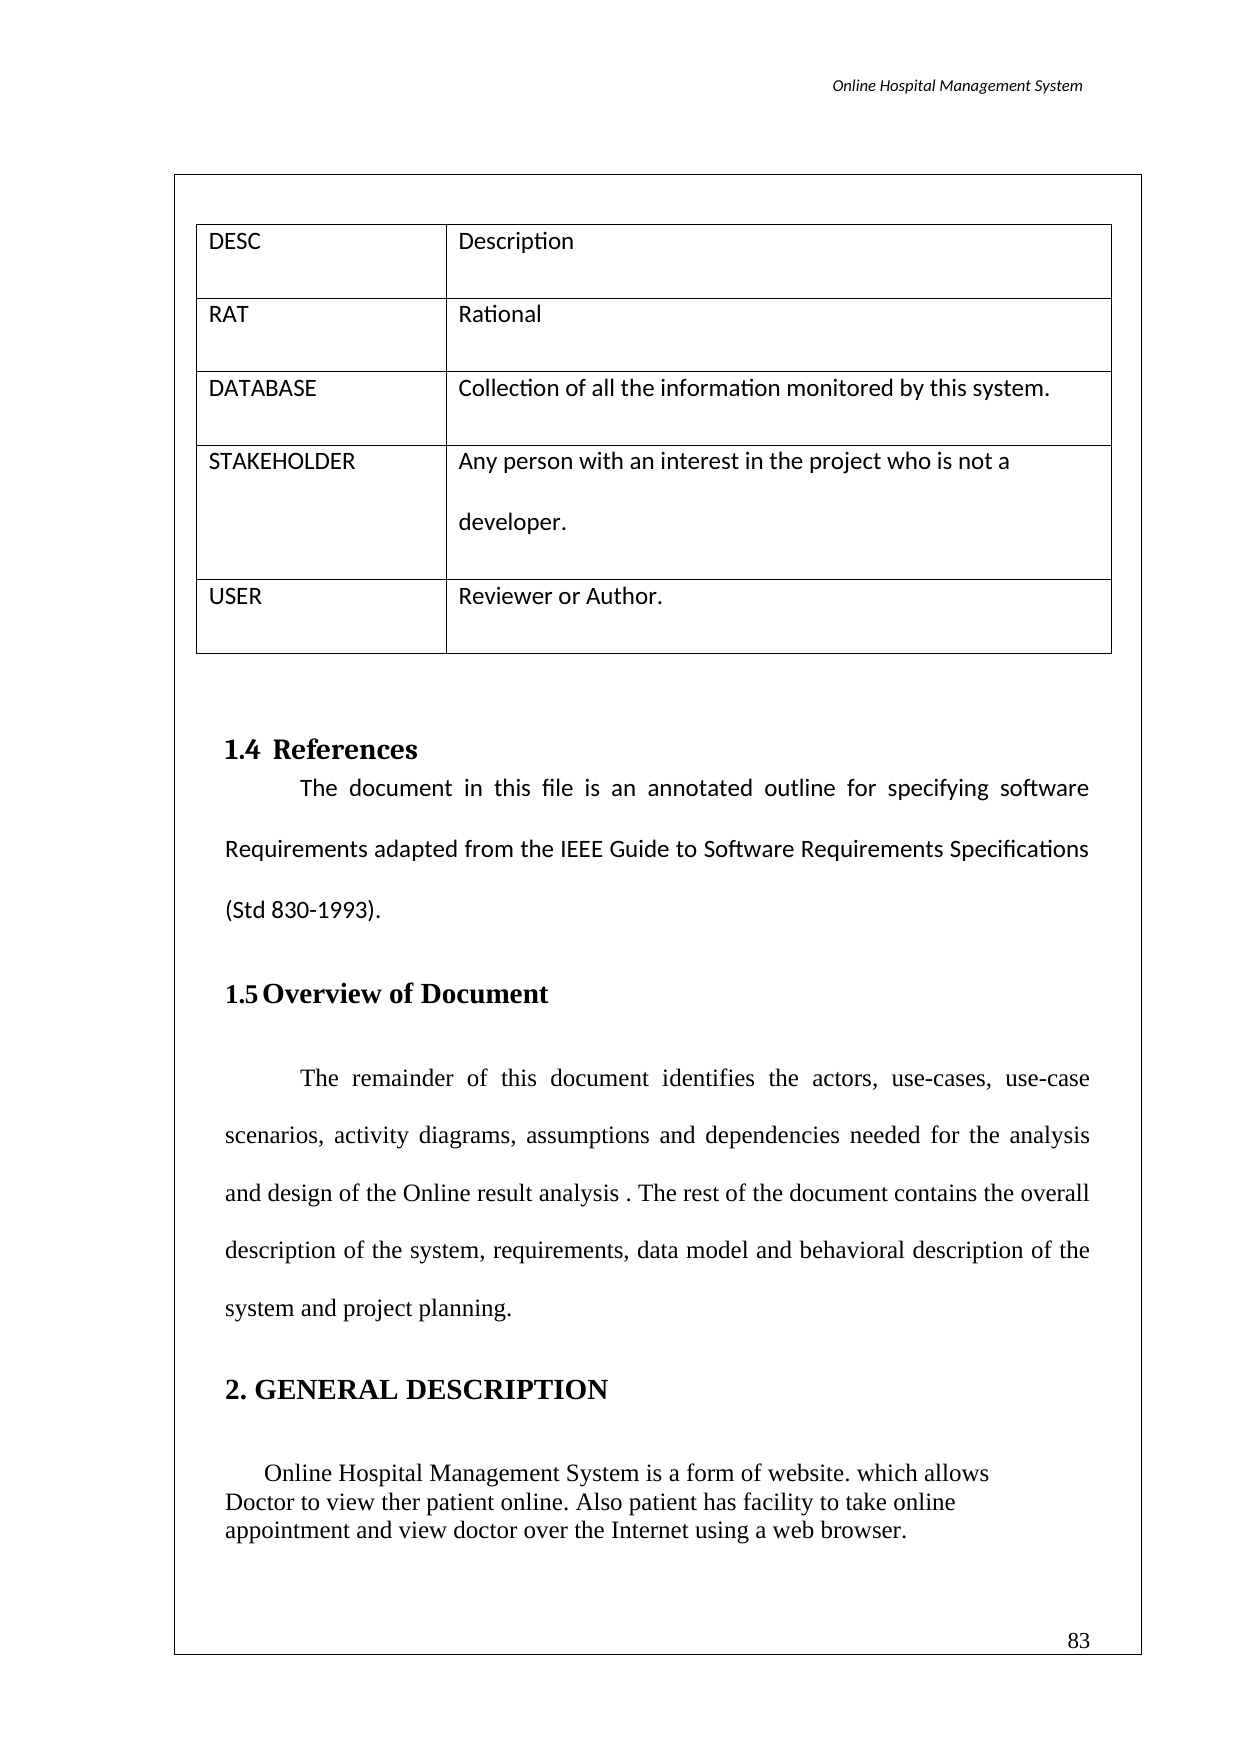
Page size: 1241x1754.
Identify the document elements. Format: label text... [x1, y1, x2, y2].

table_cell Reviewer or Author. [447, 580, 1111, 653]
subtitle References [225, 733, 1142, 766]
table_cell Rational [447, 299, 1111, 371]
text Online Hospital Management System is a form of website. which allows Doctor to view ther patient online. Also patient has facility to take online appointment and view doctor over the Internet using a web browser. [225, 1459, 1050, 1544]
table_cell USER [197, 580, 446, 653]
table_cell RAT [197, 299, 446, 371]
table_header DESC [197, 225, 446, 297]
subtitle Overview of Document [225, 976, 1142, 1009]
table_header Description [447, 225, 1111, 297]
table_cell Any person with an interest in the project who is not a developer. [447, 446, 1111, 579]
text The document in this file is an annotated outline for specifying software Requirements adapted from the IEEE Guide to Software Requirements Specifications (Std 830-1993). [225, 772, 1090, 924]
text The remainder of this document identifies the actors, use-cases, use-case scenarios, activity diagrams, assumptions and dependencies needed for the analysis and design of the Online result analysis . The rest of the document contains the overall description of the system, requirements, data model and behavioral description of the system and project planning. [225, 1063, 1091, 1322]
subtitle GENERAL DESCRIPTION [225, 1372, 1142, 1406]
table_cell DATABASE [197, 372, 446, 444]
table_cell STAKEHOLDER [197, 446, 446, 579]
table_cell Collection of all the information monitored by this system. [447, 372, 1111, 444]
